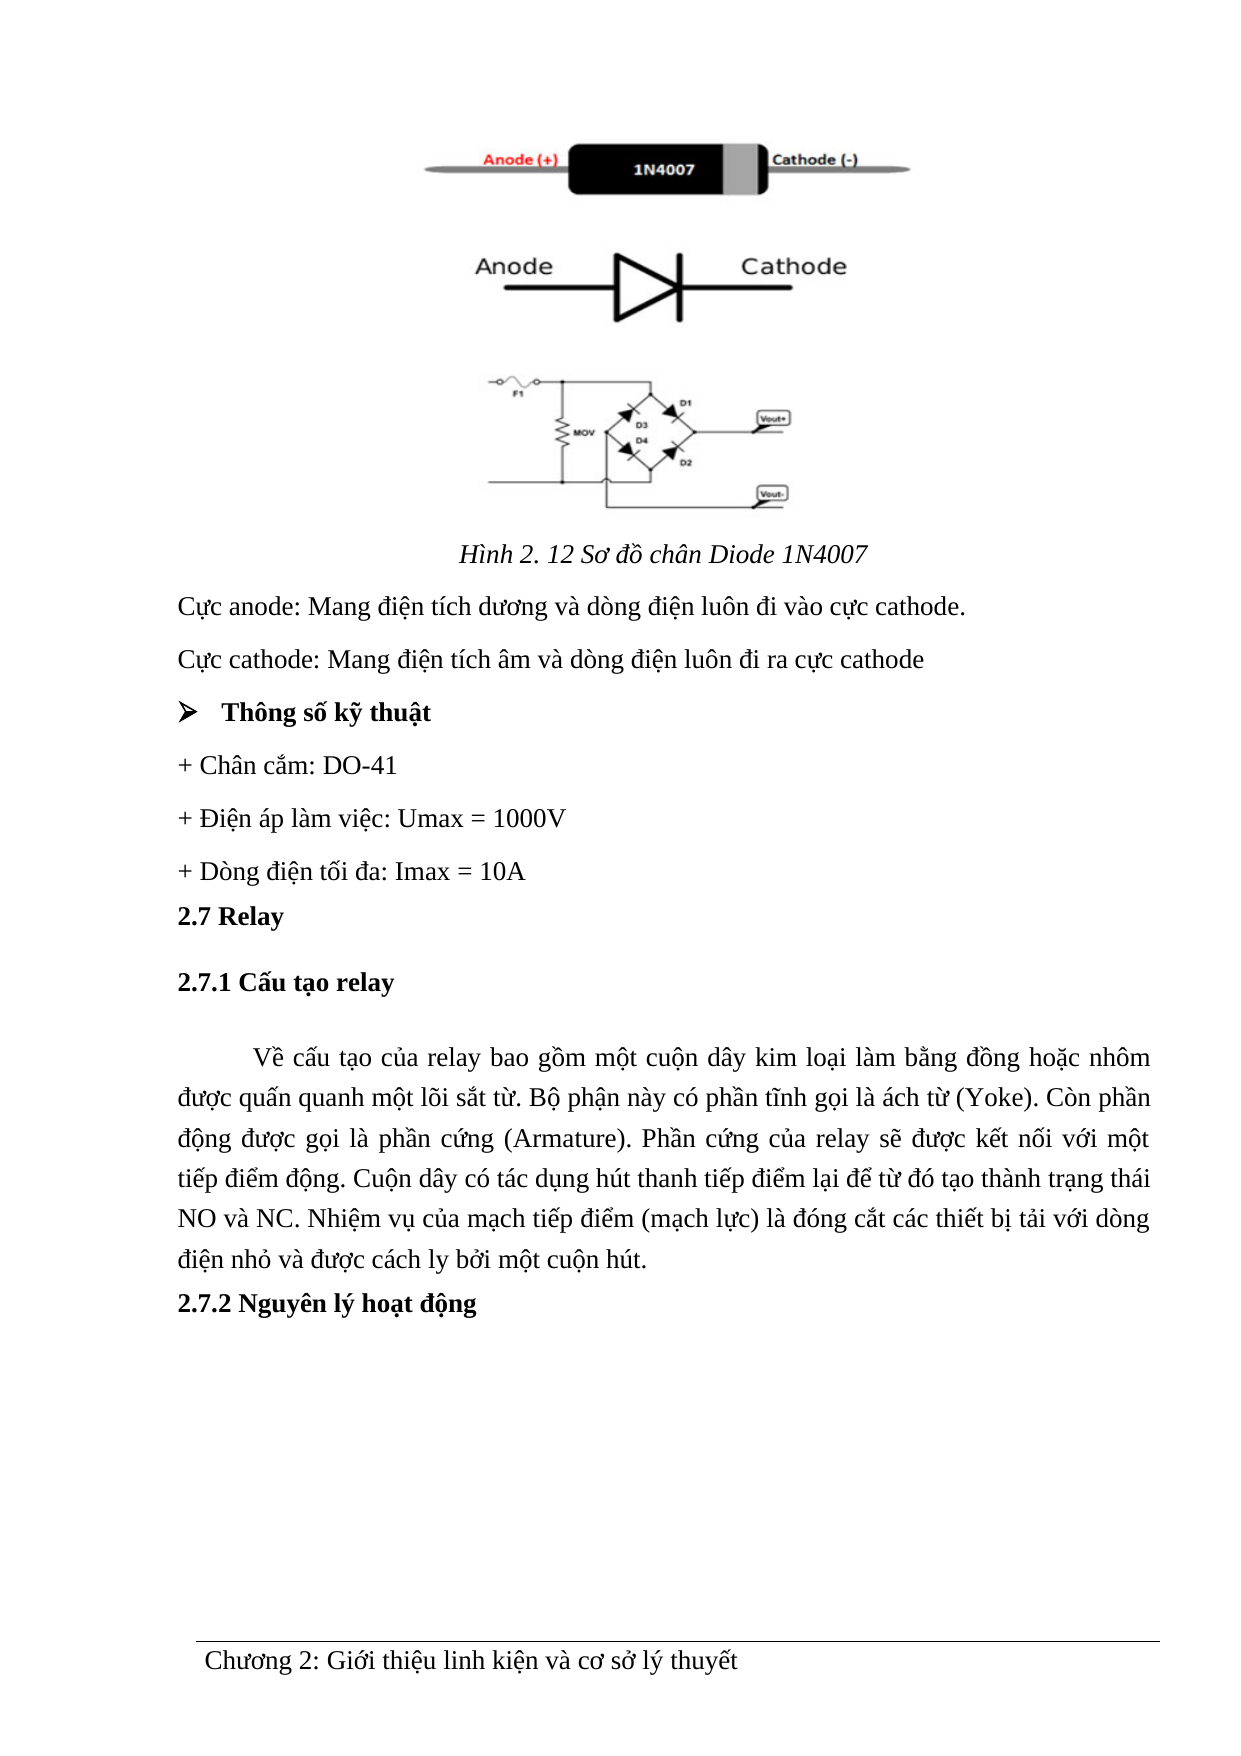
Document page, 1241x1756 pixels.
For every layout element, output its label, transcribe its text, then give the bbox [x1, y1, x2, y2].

text Cực cathode: Mang điện tích âm và dòng điện luôn đi ra cực cathode [177, 643, 1152, 674]
text + Dòng điện tối đa: Imax = 10A [177, 855, 1152, 886]
subtitle 2.7 Relay [177, 900, 1152, 931]
text Về cấu tạo của relay bao gồm một cuộn dây kim loại làm bằng đồng hoặc nhôm được quấn quanh một lõi sắt từ. Bộ phận này có phần tĩnh gọi là ách từ (Yoke). Còn phần động được gọi là phần cứng (Armature). Phần cứng của relay sẽ được kết nối với một tiếp điểm động. Cuộn dây có tác dụng hút thanh tiếp điểm lại để từ đó tạo thành trạng thái NO và NC. Nhiệm vụ của mạch tiếp điểm (mạch lực) là đóng cắt các thiết bị tải với dòng điện nhỏ và được cách ly bởi một cuộn hút. [177, 1041, 1152, 1274]
list Thông số kỹ thuật [177, 696, 1152, 727]
text + Chân cắm: DO-41 [177, 749, 1152, 780]
text Hình 2. 12 Sơ đồ chân Diode 1N4007 [177, 538, 1152, 569]
subtitle 2.7.2 Nguyên lý hoạt động [177, 1288, 1152, 1319]
text + Điện áp làm việc: Umax = 1000V [177, 802, 1152, 833]
picture [404, 118, 925, 529]
subtitle 2.7.1 Cấu tạo relay [177, 966, 1152, 997]
text Cực anode: Mang điện tích dương và dòng điện luôn đi vào cực cathode. [177, 590, 1152, 621]
